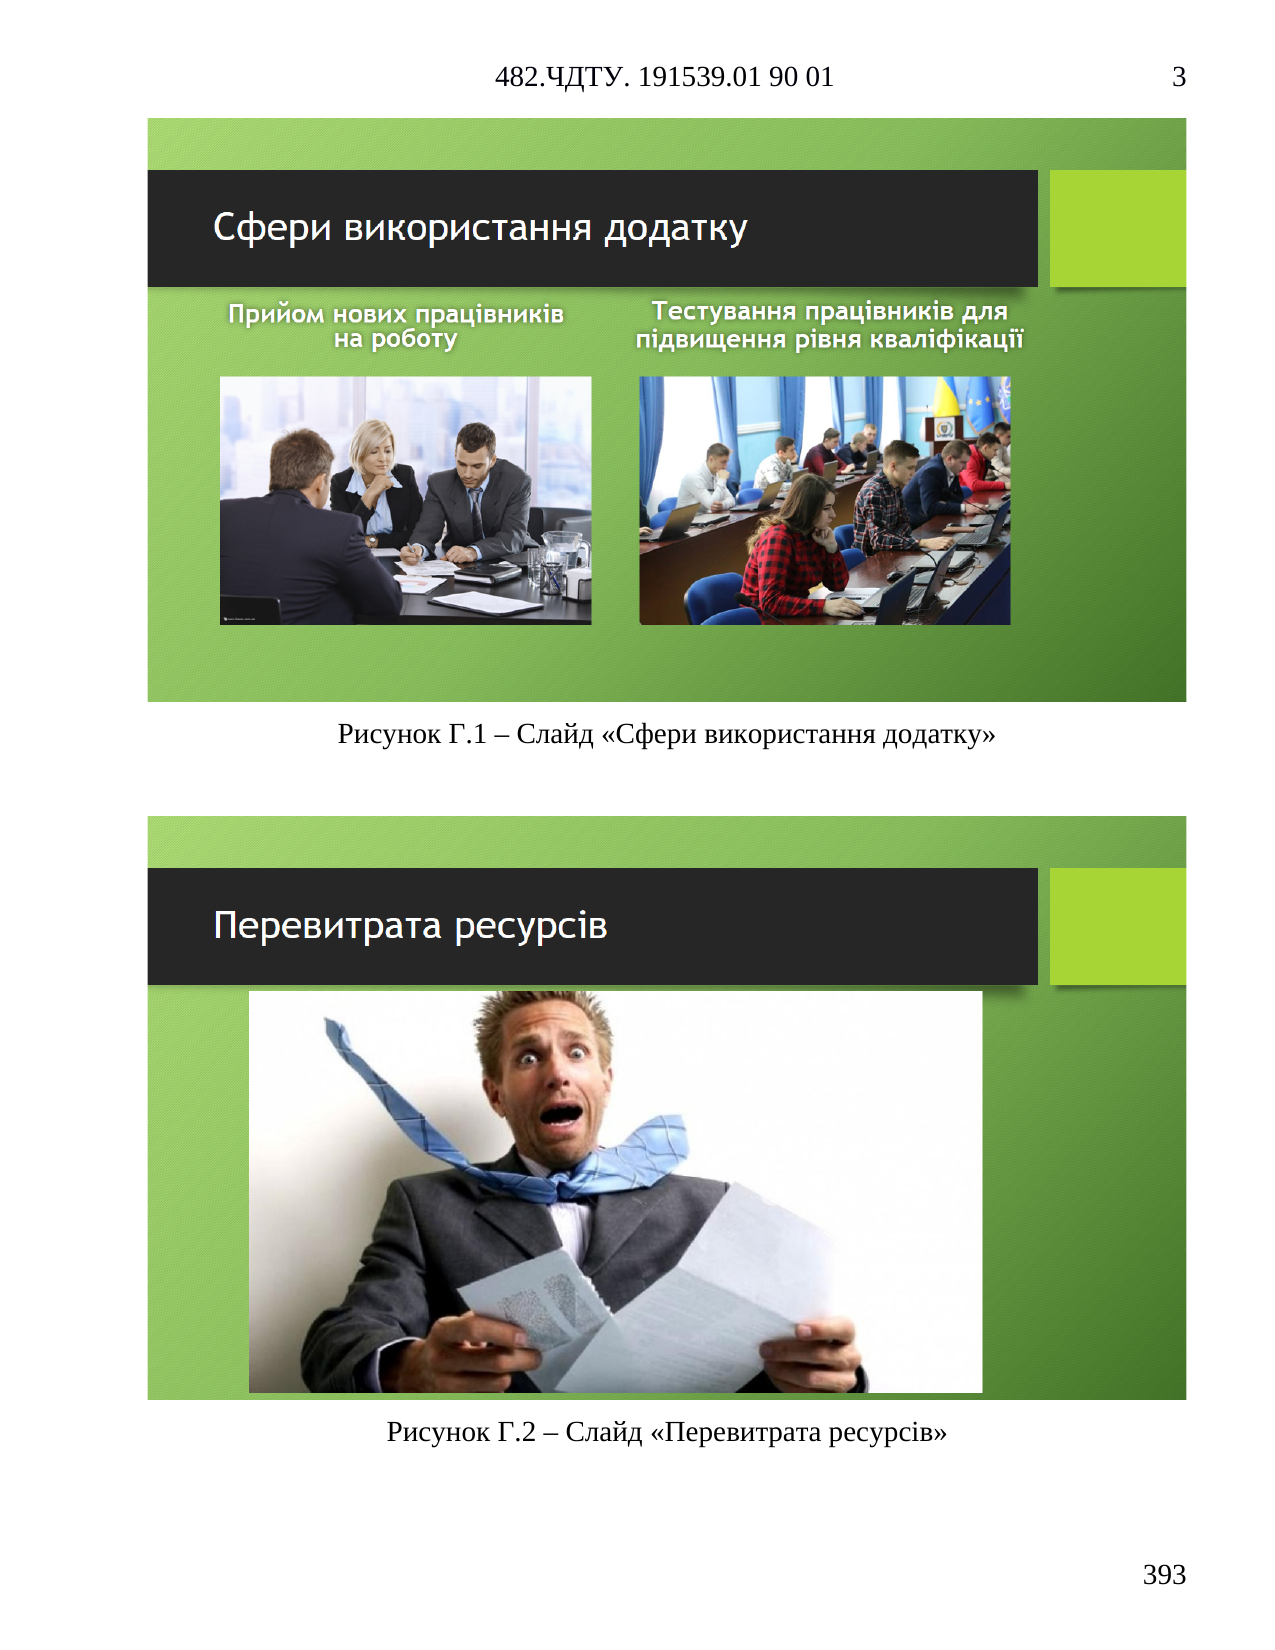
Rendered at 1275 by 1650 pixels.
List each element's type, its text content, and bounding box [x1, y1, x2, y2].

text Рисунок Г.2 – Слайд «Перевитрата ресурсів» [148, 1414, 1186, 1447]
text Рисунок Г.1 – Слайд «Сфери використання додатку» [148, 716, 1186, 749]
picture [147, 816, 1187, 1400]
picture [147, 118, 1187, 702]
